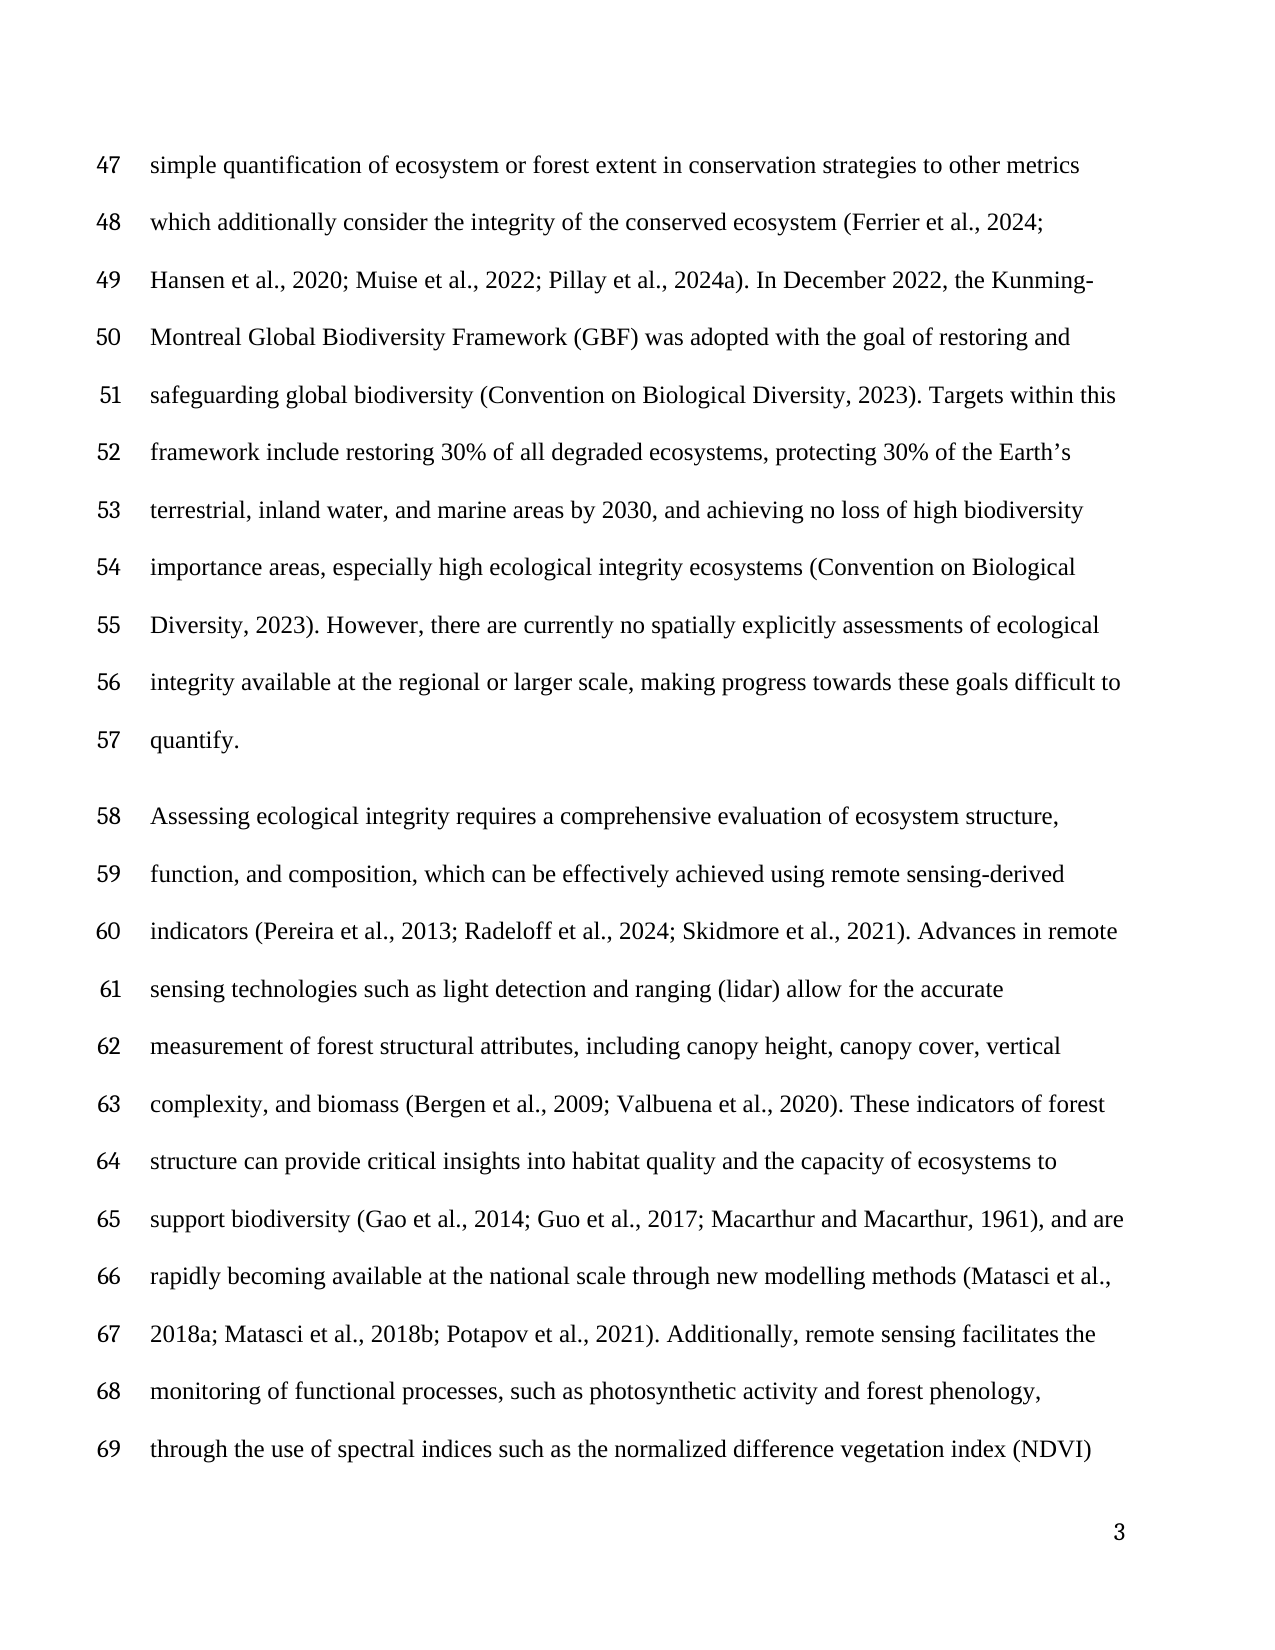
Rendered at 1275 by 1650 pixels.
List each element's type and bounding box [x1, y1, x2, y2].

text [150, 150, 1125, 754]
text [150, 801, 1125, 1462]
